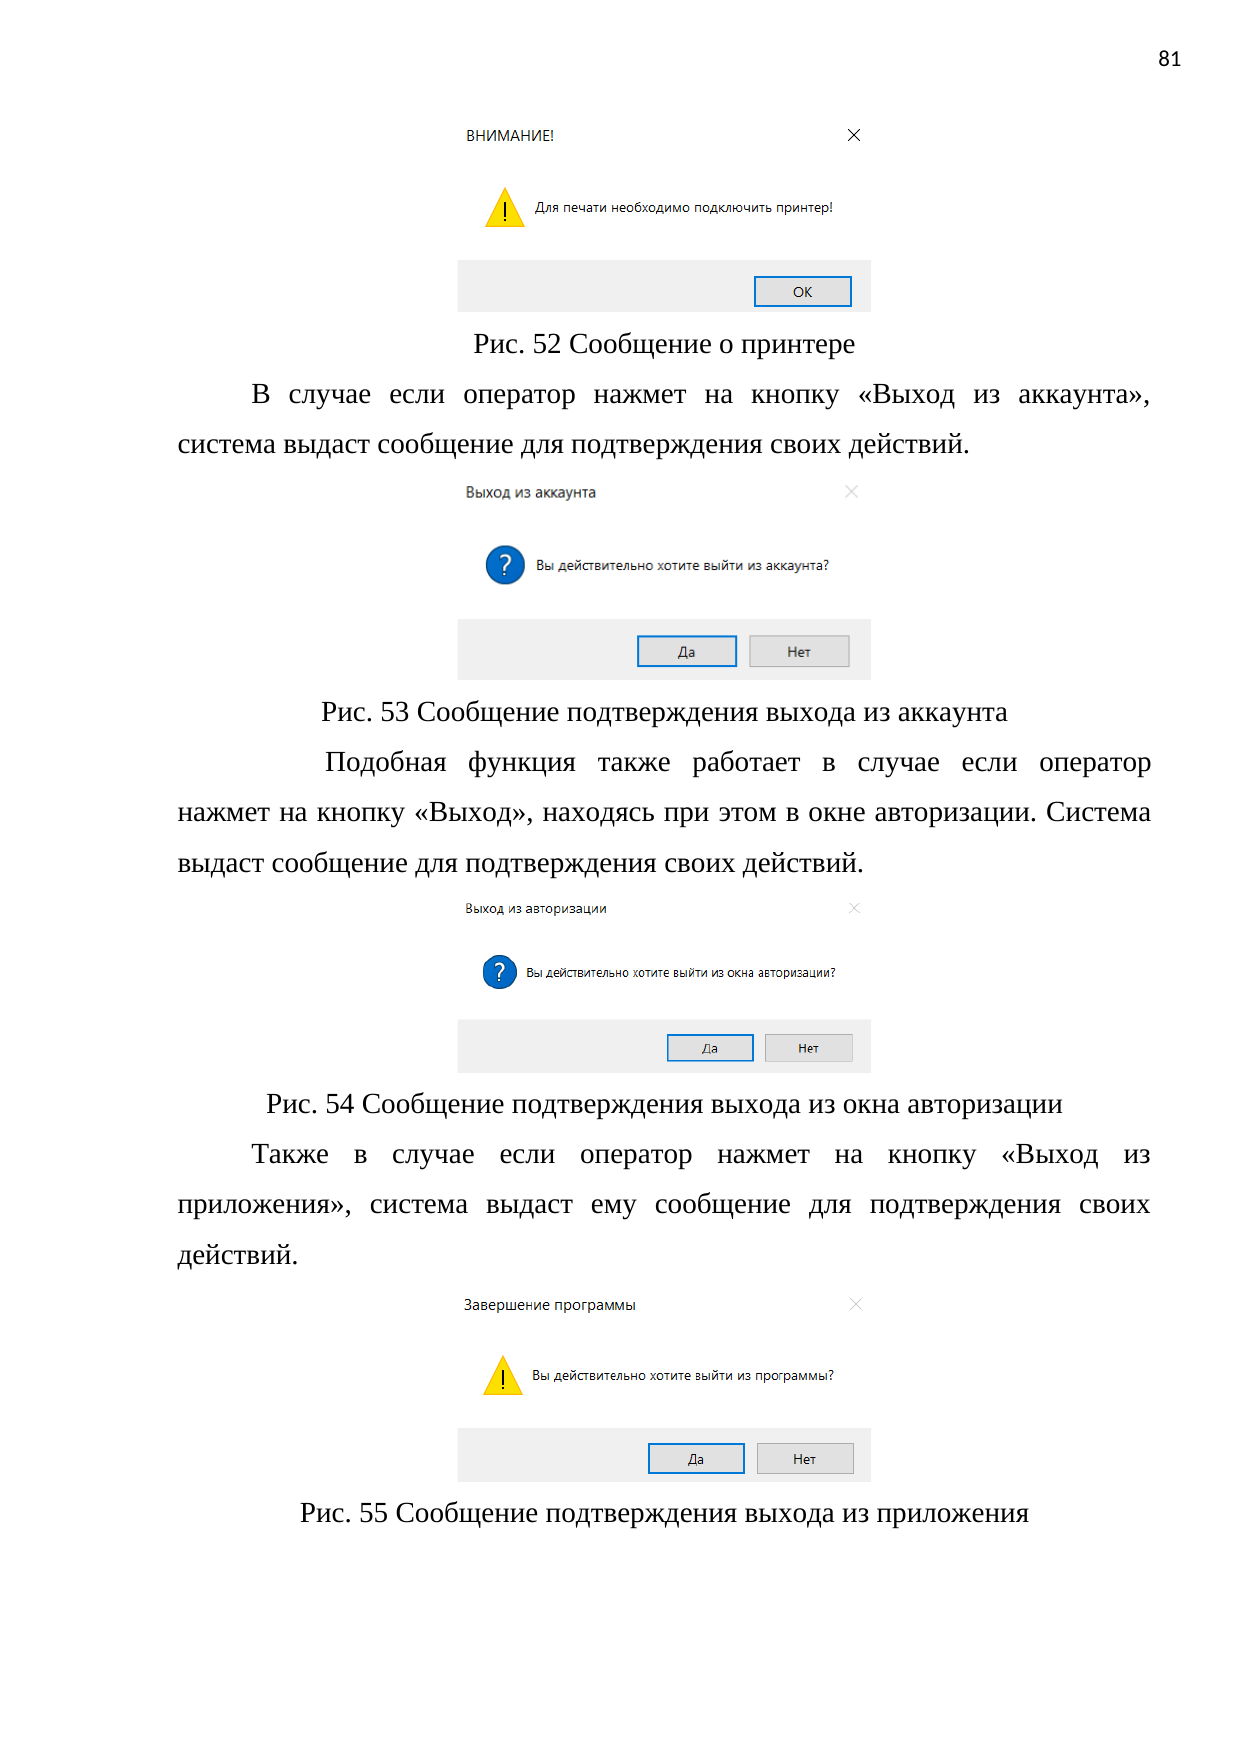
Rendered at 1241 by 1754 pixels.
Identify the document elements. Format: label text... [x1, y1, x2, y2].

text Рис. 52 Сообщение о принтере [177, 326, 1152, 359]
text Также в случае если оператор нажмет на кнопку «Выход из приложения», система выдаст ему сообщение для подтверждения своих действий. [177, 1136, 1152, 1271]
picture [457, 118, 872, 312]
picture [457, 1287, 872, 1482]
text Рис. 54 Сообщение подтверждения выхода из окна авторизации [177, 1086, 1152, 1119]
text Рис. 55 Сообщение подтверждения выхода из приложения [177, 1495, 1152, 1529]
picture [457, 476, 872, 680]
text Рис. 53 Сообщение подтверждения выхода из аккаунта [177, 694, 1152, 727]
text Подобная функция также работает в случае если оператор нажмет на кнопку «Выход», находясь при этом в окне авторизации. Система выдаст сообщение для подтверждения своих действий. [177, 744, 1152, 878]
text В случае если оператор нажмет на кнопку «Выход из аккаунта», система выдаст сообщение для подтверждения своих действий. [177, 376, 1152, 460]
picture [457, 895, 872, 1073]
